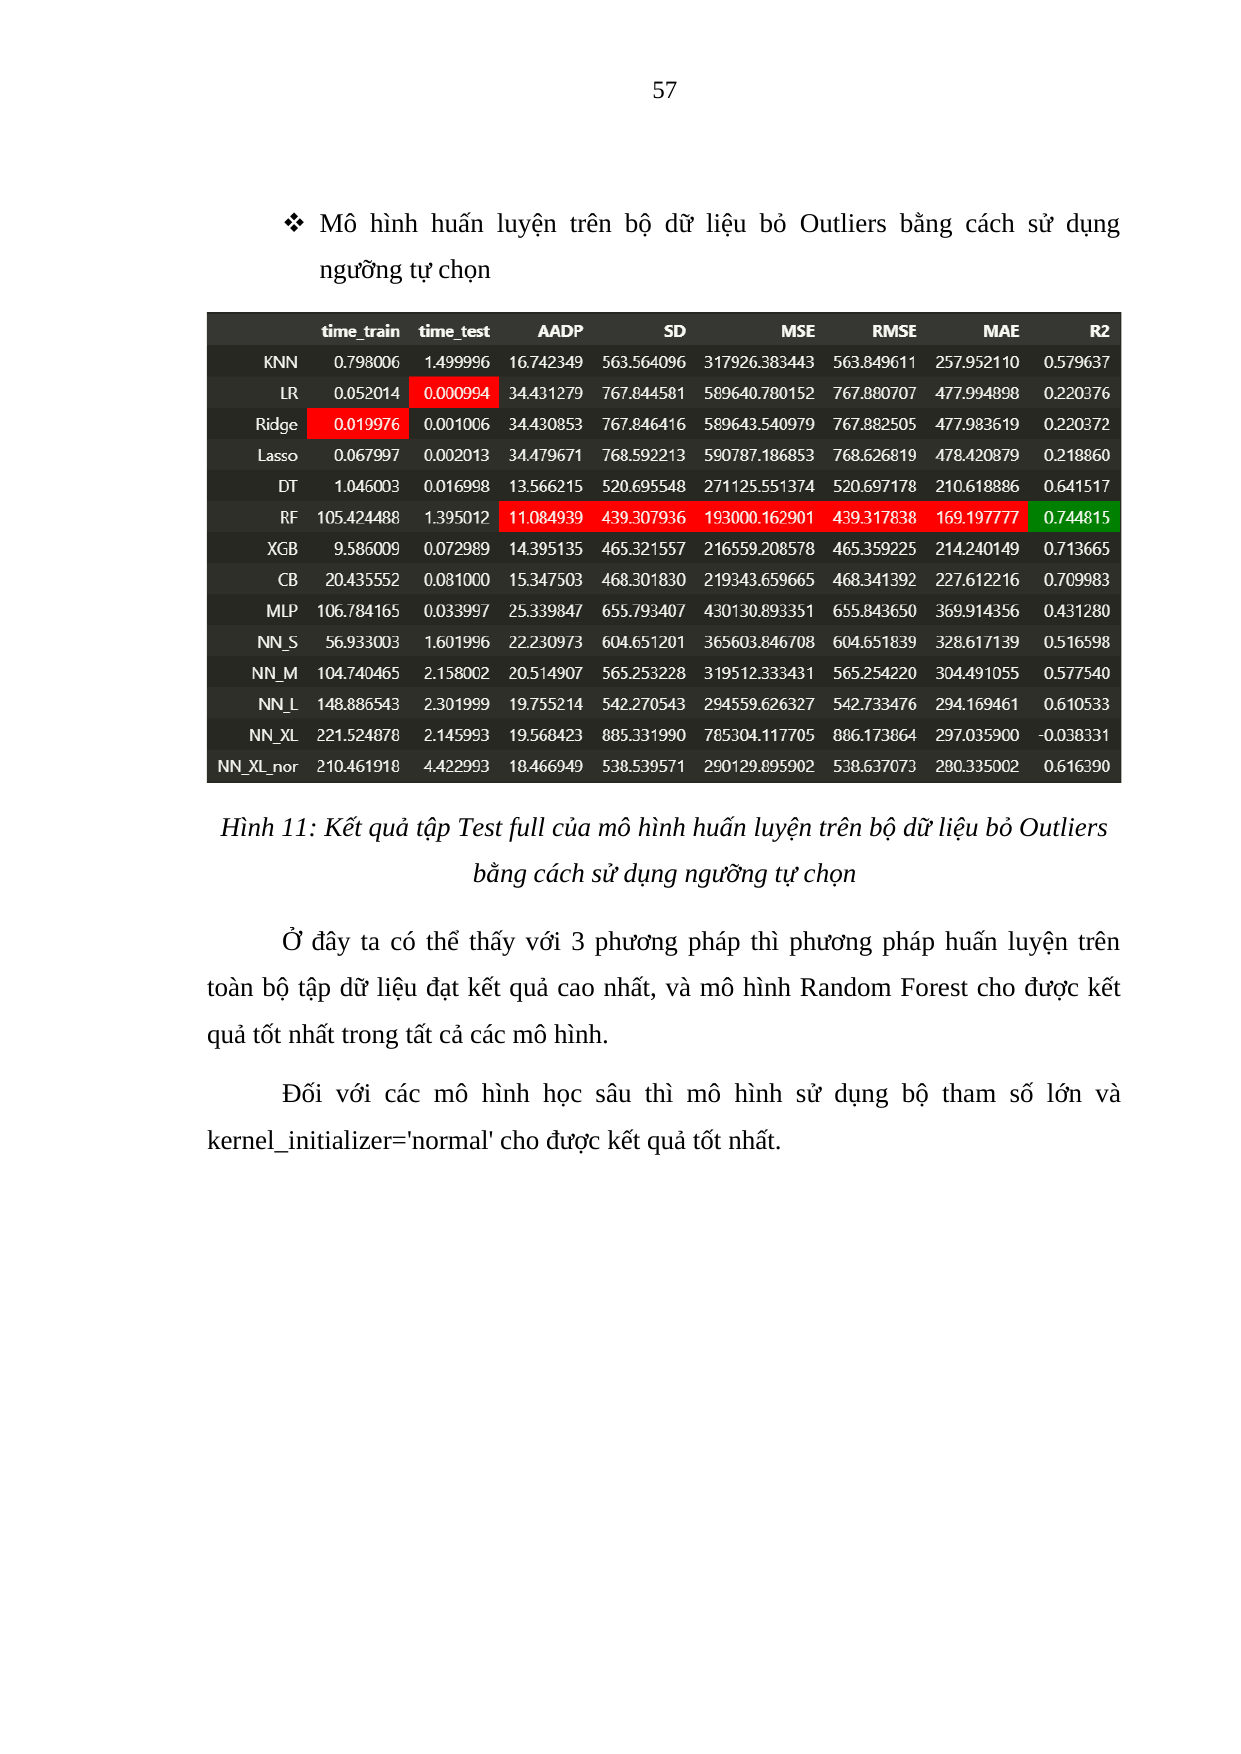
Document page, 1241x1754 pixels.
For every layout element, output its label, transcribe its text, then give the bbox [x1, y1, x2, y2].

picture [206, 312, 1122, 783]
list Mô hình huấn luyện trên bộ dữ liệu bỏ Outliers bằng cách sử dụng ngưỡng tự chọn [282, 207, 1122, 285]
text Hình 11: Kết quả tập Test full của mô hình huấn luyện trên bộ dữ liệu bỏ Outliers bằng cách sử dụng ngưỡng tự chọn [207, 811, 1122, 888]
text Đối với các mô hình học sâu thì mô hình sử dụng bộ tham số lớn và kernel_initializer='normal' cho được kết quả tốt nhất. [207, 1077, 1122, 1155]
text Ở đây ta có thể thấy với 3 phương pháp thì phương pháp huấn luyện trên toàn bộ tập dữ liệu đạt kết quả cao nhất, và mô hình Random Forest cho được kết quả tốt nhất trong tất cả các mô hình. [207, 925, 1122, 1049]
